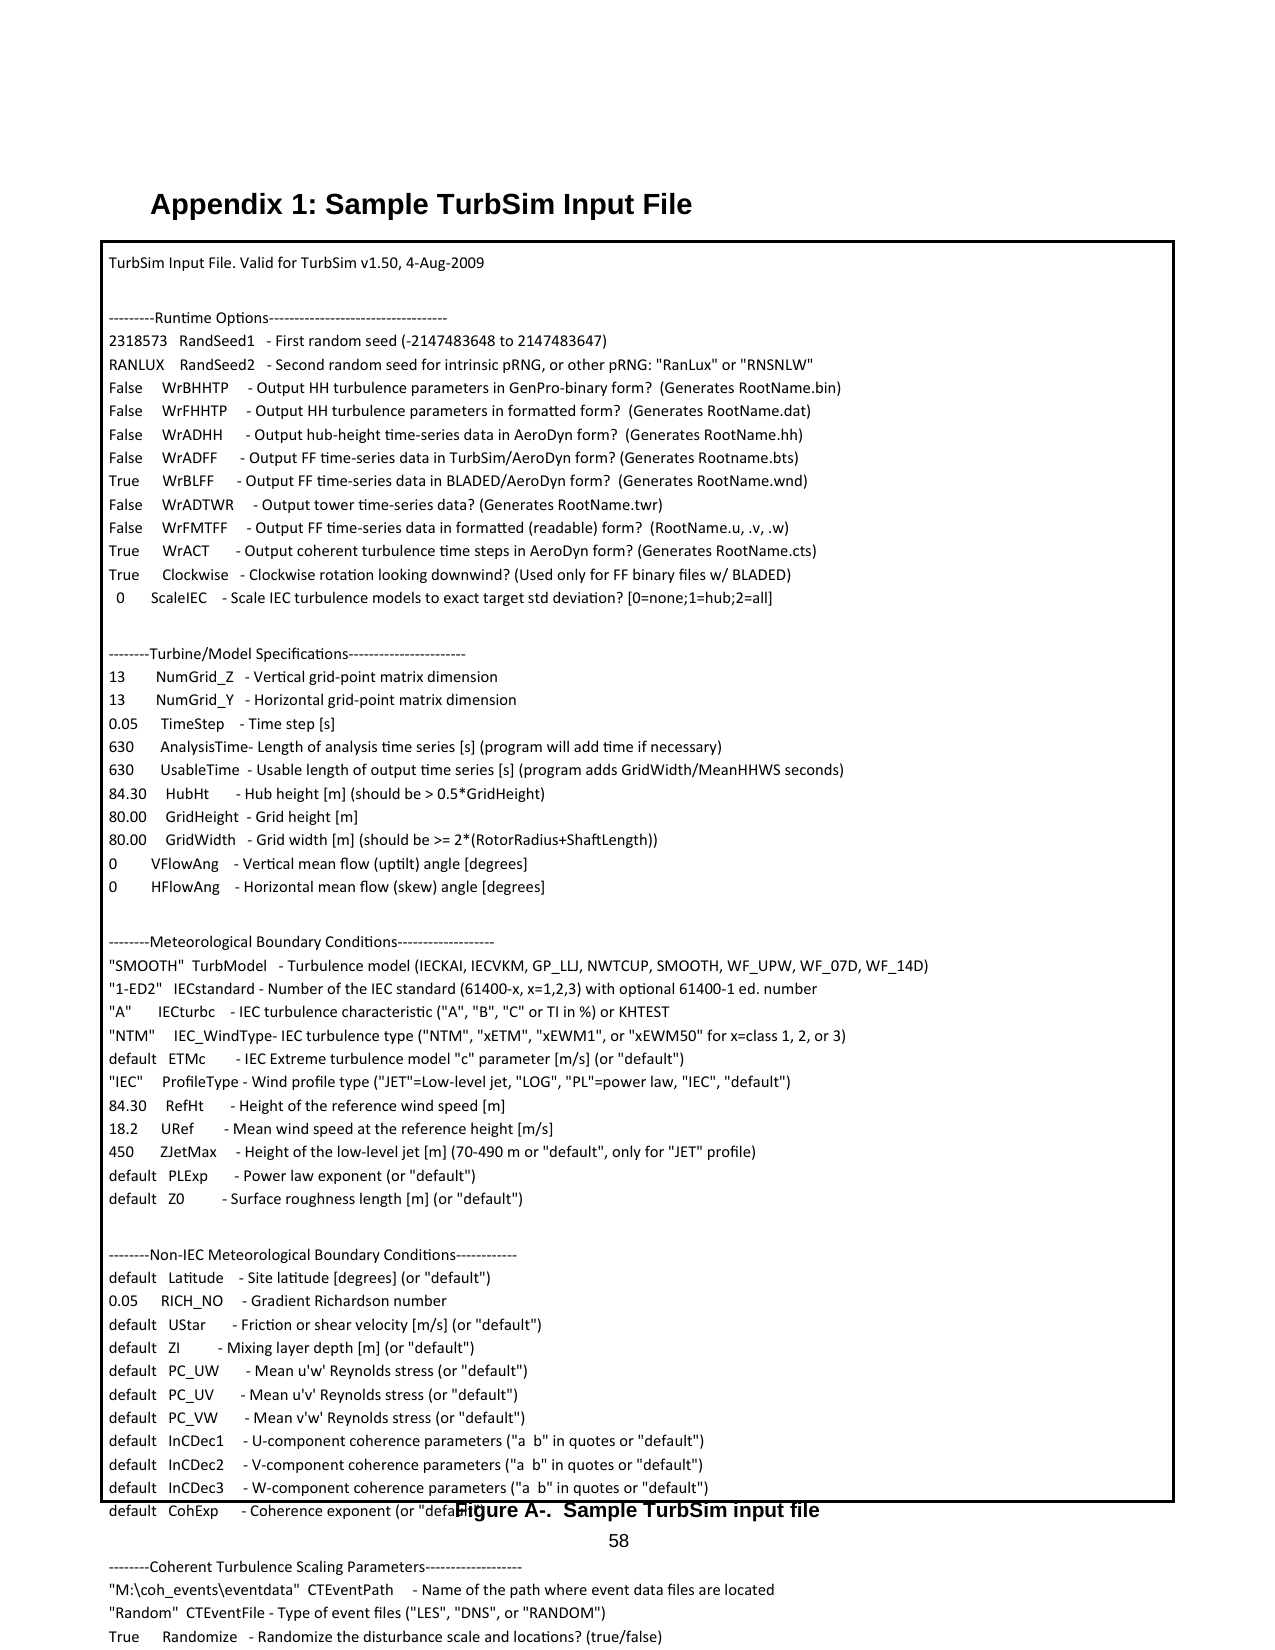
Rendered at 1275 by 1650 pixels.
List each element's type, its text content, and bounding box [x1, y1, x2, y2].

text Appendix A: Sample TurbSim Input File [150, 187, 1125, 220]
